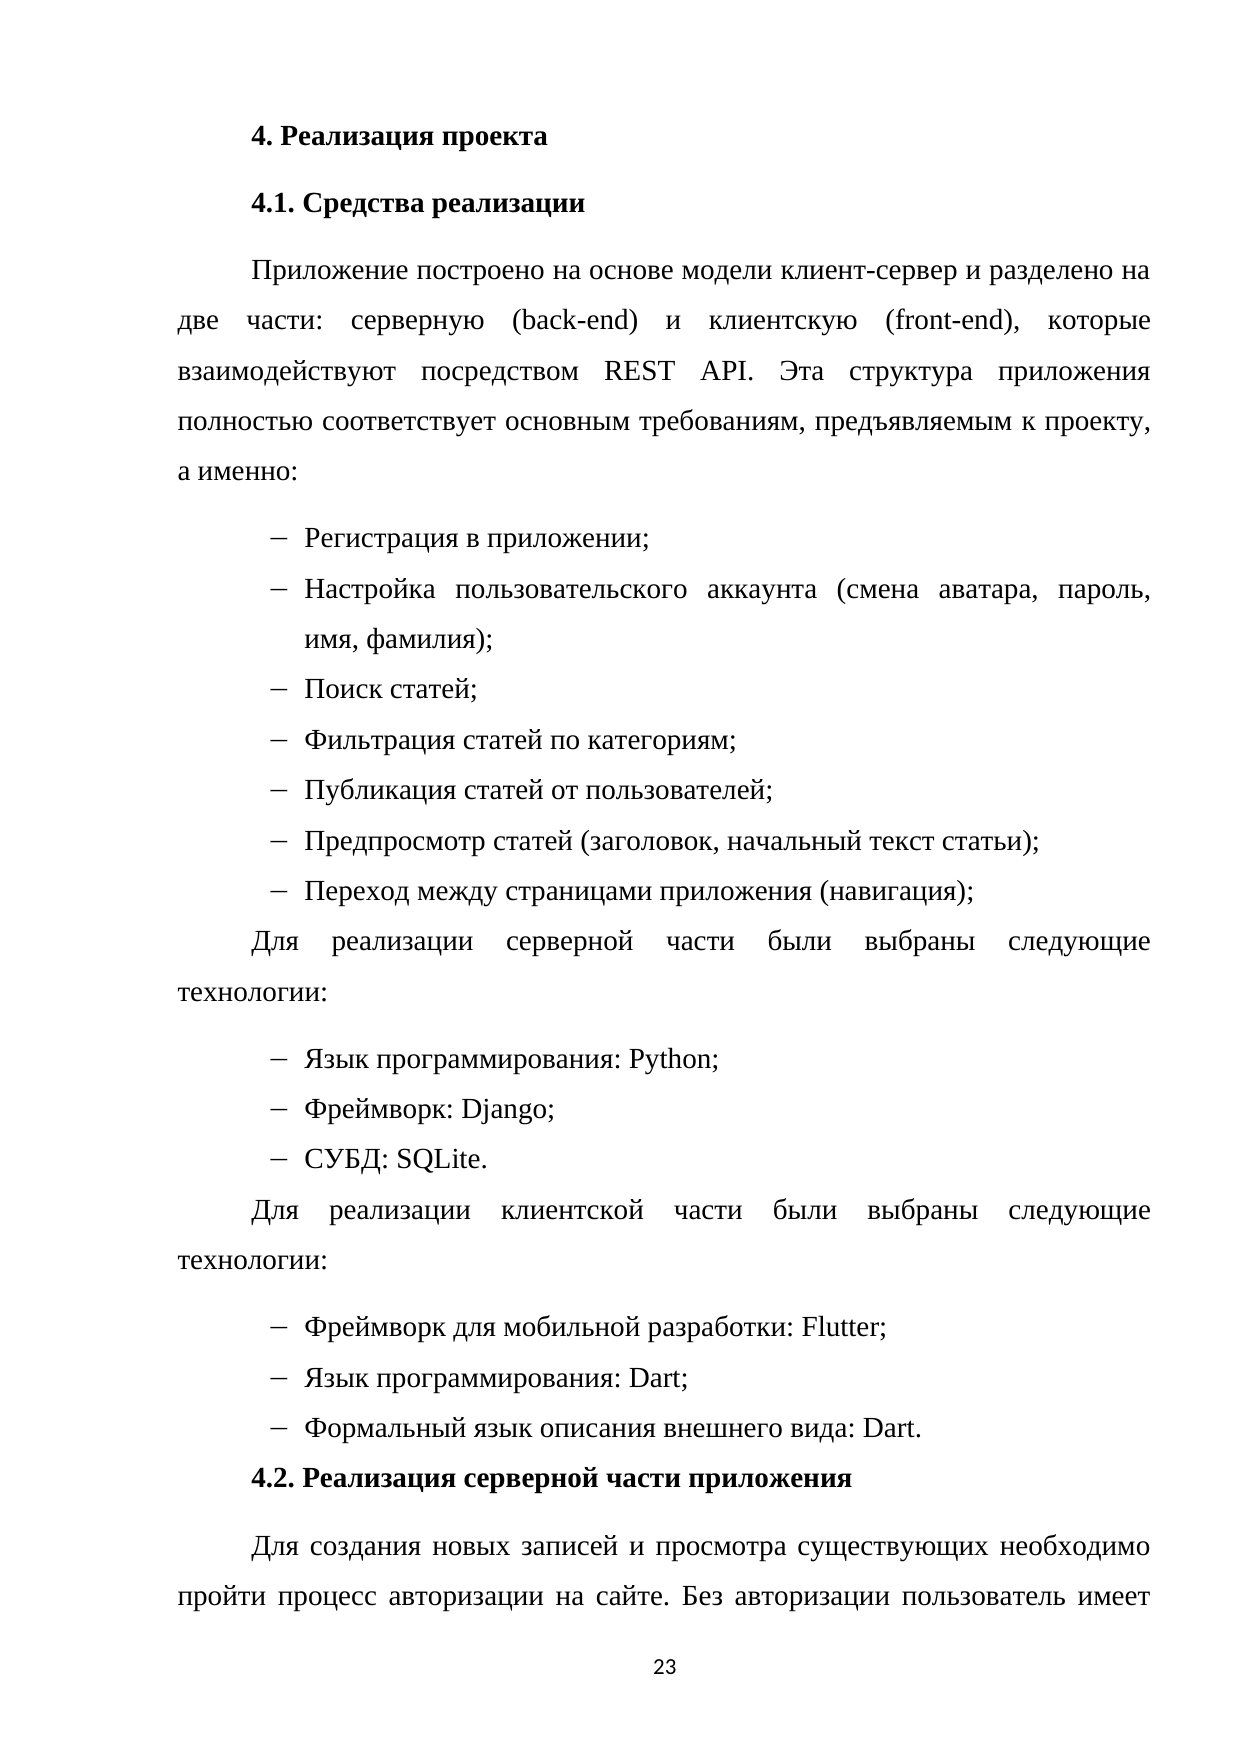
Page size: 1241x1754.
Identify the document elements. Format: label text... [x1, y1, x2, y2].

text Реализация серверной части приложения [251, 1461, 1152, 1494]
text СУБД: SQLite. [267, 1142, 1152, 1175]
text Переход между страницами приложения (навигация); [267, 873, 1152, 907]
text Для реализации клиентской части были выбраны следующие технологии: [177, 1192, 1152, 1276]
text Средства реализации [251, 185, 1152, 219]
text Предпросмотр статей (заголовок, начальный текст статьи); [267, 823, 1152, 856]
text Фреймворк для мобильной разработки: Flutter; [267, 1309, 1152, 1343]
text Приложение построено на основе модели клиент-сервер и разделено на две части: серверную (back-end) и клиентскую (front-end), которые взаимодействуют посредством REST API. Эта структура приложения полностью соответствует основным требованиям, предъявляемым к проекту, а именно: [177, 252, 1152, 487]
text Язык программирования: Dart; [267, 1360, 1152, 1393]
text Для реализации серверной части были выбраны следующие технологии: [177, 923, 1152, 1007]
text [177, 1528, 1152, 1611]
text Фильтрация статей по категориям; [267, 722, 1152, 756]
text Реализация проекта [251, 118, 1152, 152]
text Язык программирования: Python; [267, 1041, 1152, 1074]
text Поиск статей; [267, 671, 1152, 705]
text Публикация статей от пользователей; [267, 772, 1152, 806]
text Настройка пользовательского аккаунта (смена аватара, пароль, имя, фамилия); [267, 571, 1152, 655]
text Фреймворк: Django; [267, 1091, 1152, 1125]
text Регистрация в приложении; [267, 520, 1152, 554]
text Формальный язык описания внешнего вида: Dart. [267, 1410, 1152, 1444]
